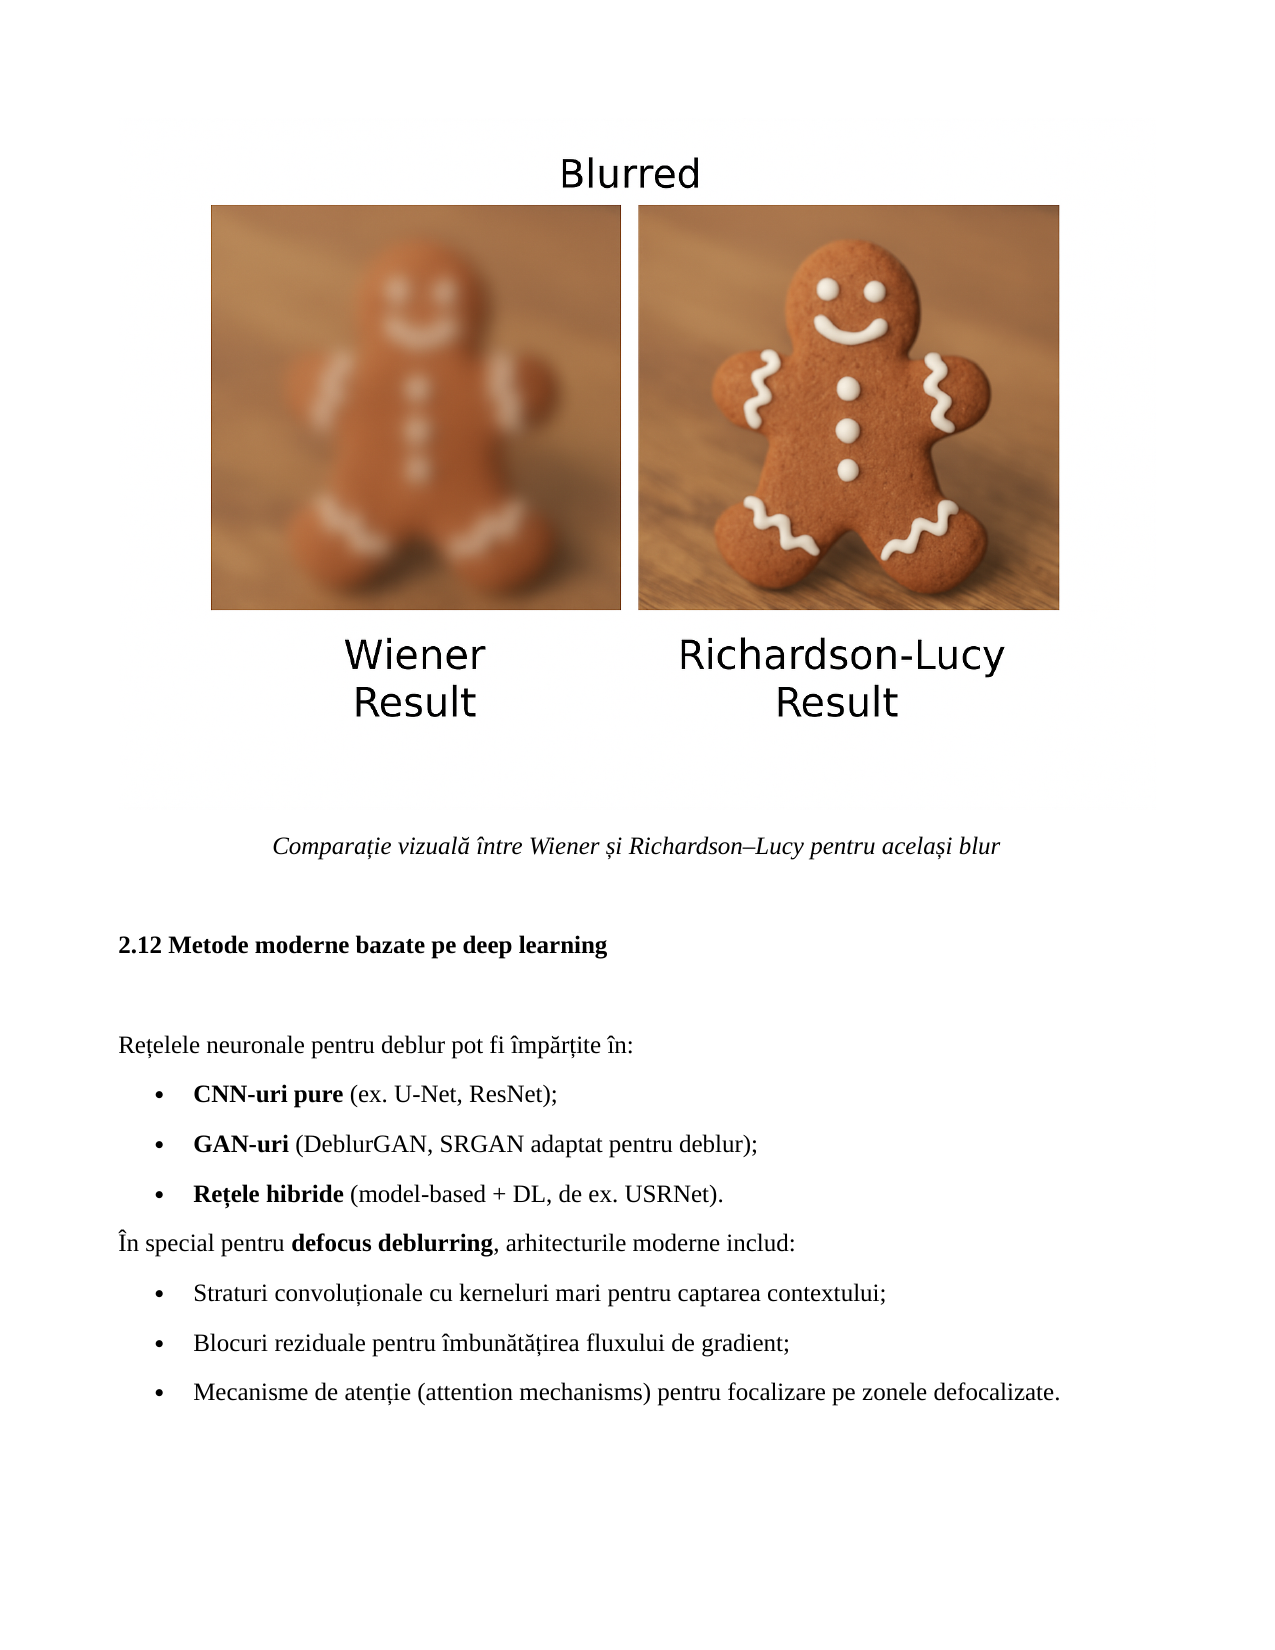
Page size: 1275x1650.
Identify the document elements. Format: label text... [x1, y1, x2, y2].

list CNN-uri pure (ex. U-Net, ResNet); [156, 1079, 1157, 1108]
text Rețelele neuronale pentru deblur pot fi împărțite în: [118, 1030, 1157, 1058]
text Comparație vizuală între Wiener și Richardson–Lucy pentru același blur [118, 831, 1157, 860]
list Blocuri reziduale pentru îmbunătățirea fluxului de gradient; [156, 1328, 1157, 1357]
list GAN-uri (DeblurGAN, SRGAN adaptat pentru deblur); [156, 1129, 1157, 1158]
list Straturi convoluționale cu kerneluri mari pentru captarea contextului; [156, 1278, 1157, 1307]
text 2.12 Metode moderne bazate pe deep learning [118, 930, 1157, 959]
list Rețele hibride (model-based + DL, de ex. USRNet). [156, 1179, 1157, 1207]
list Mecanisme de atenție (attention mechanisms) pentru focalizare pe zonele defocalizate. [156, 1377, 1157, 1406]
picture [118, 118, 1157, 810]
text În special pentru defocus deblurring, arhitecturile moderne includ: [118, 1228, 1157, 1257]
